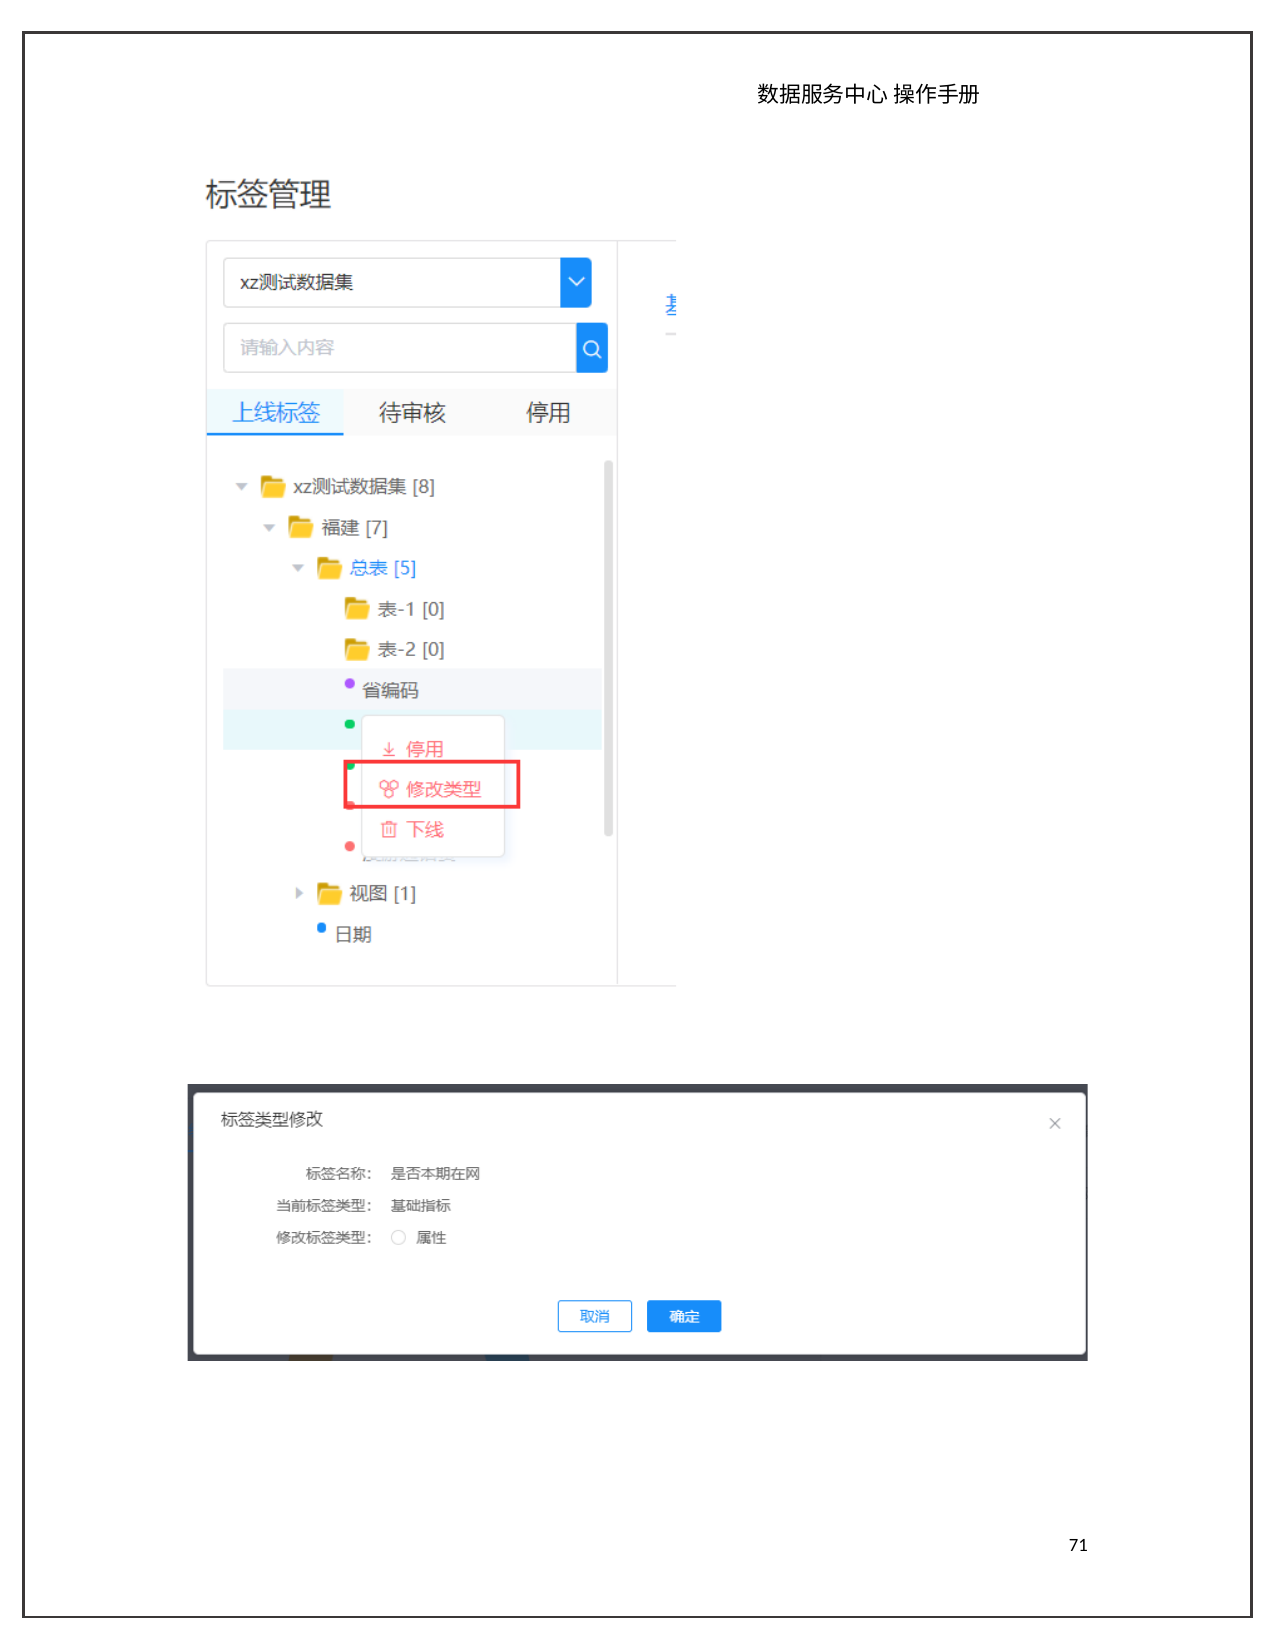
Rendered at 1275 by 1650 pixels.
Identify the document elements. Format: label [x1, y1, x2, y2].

picture [187, 156, 677, 1048]
picture [187, 1084, 1088, 1361]
